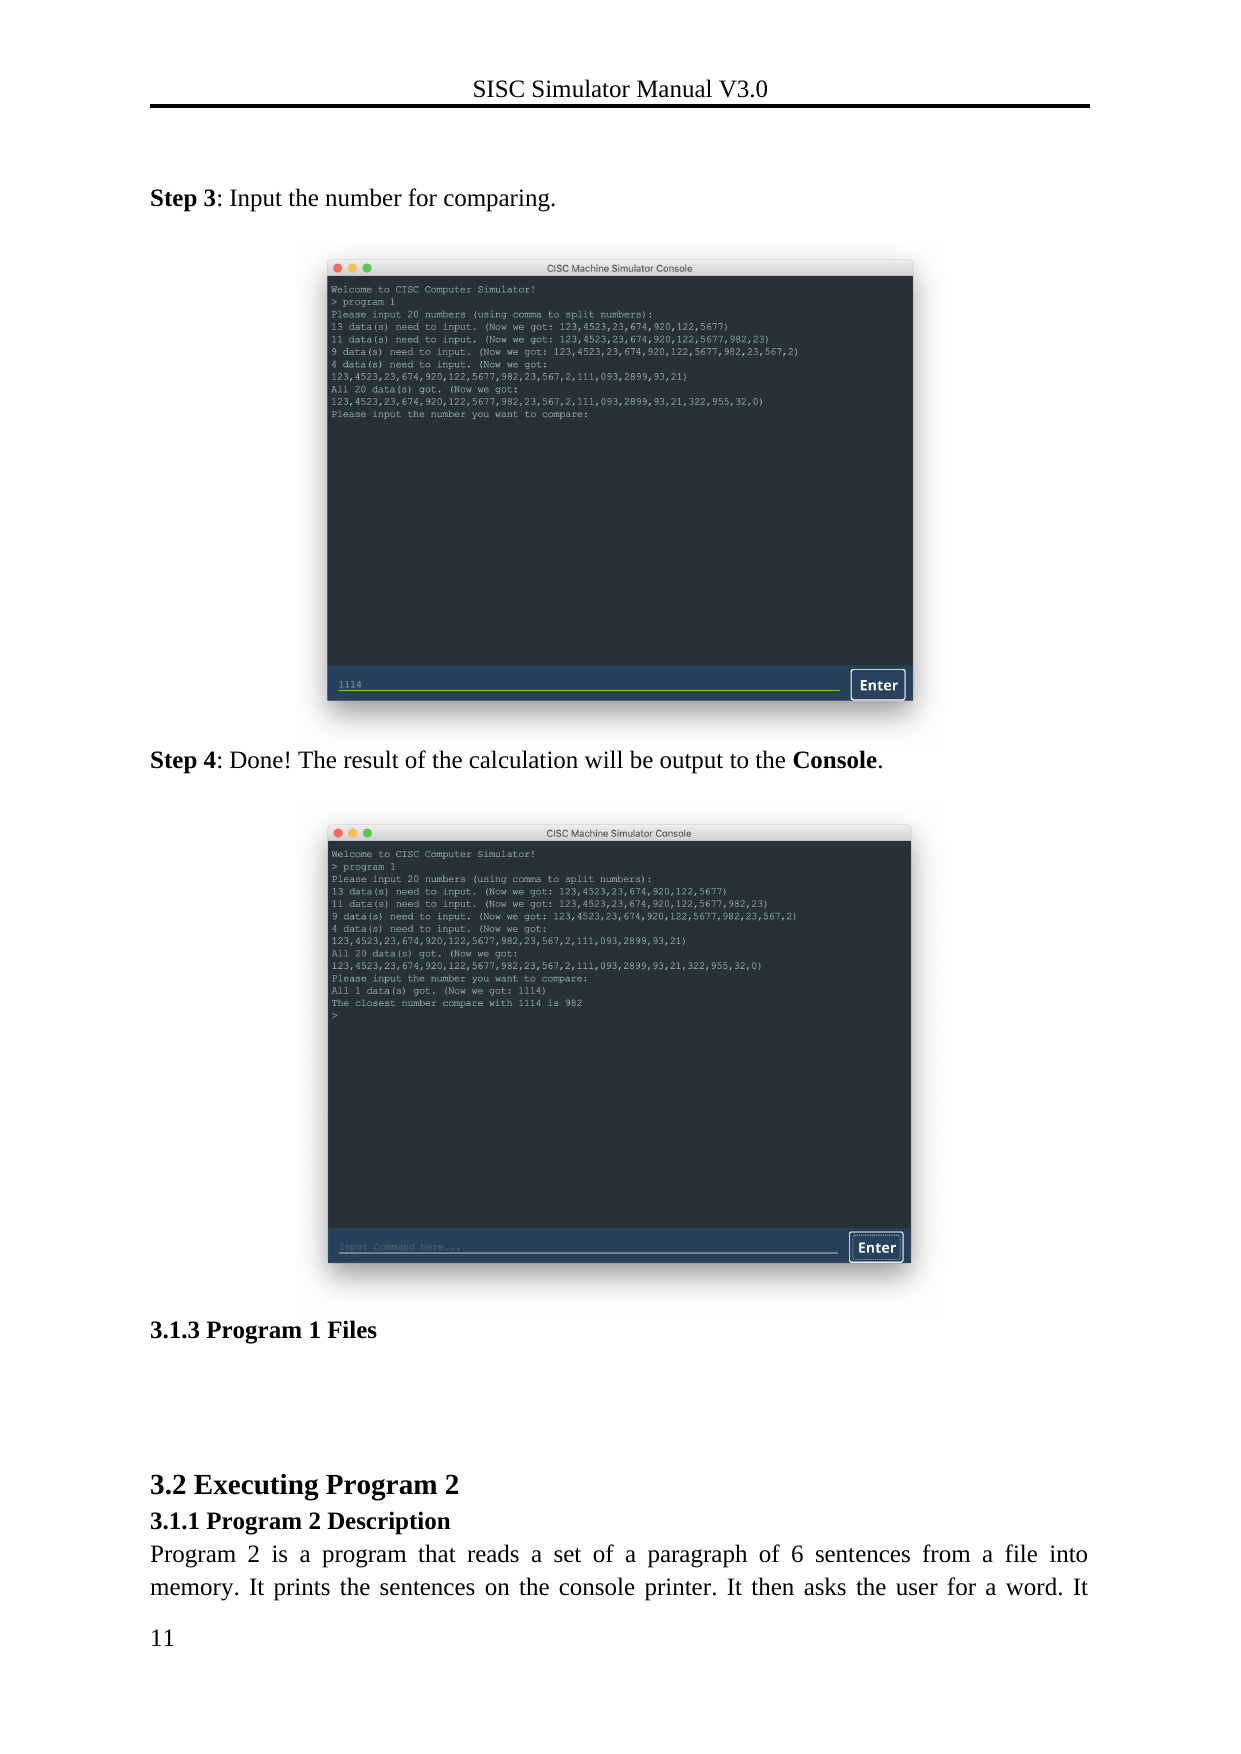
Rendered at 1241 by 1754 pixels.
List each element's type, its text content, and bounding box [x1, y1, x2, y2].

text Step 4: Done! The result of the calculation will be output to the Console. [150, 745, 1090, 774]
picture [295, 803, 945, 1316]
subtitle 3.1.3 Program 1 Files [150, 1315, 1090, 1344]
subtitle 3.2 Executing Program 2 [150, 1467, 1090, 1501]
subtitle 3.1.1 Program 2 Description [150, 1506, 1090, 1534]
picture [295, 241, 945, 746]
text Step 3: Input the number for comparing. [150, 183, 1090, 212]
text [150, 1539, 1090, 1601]
